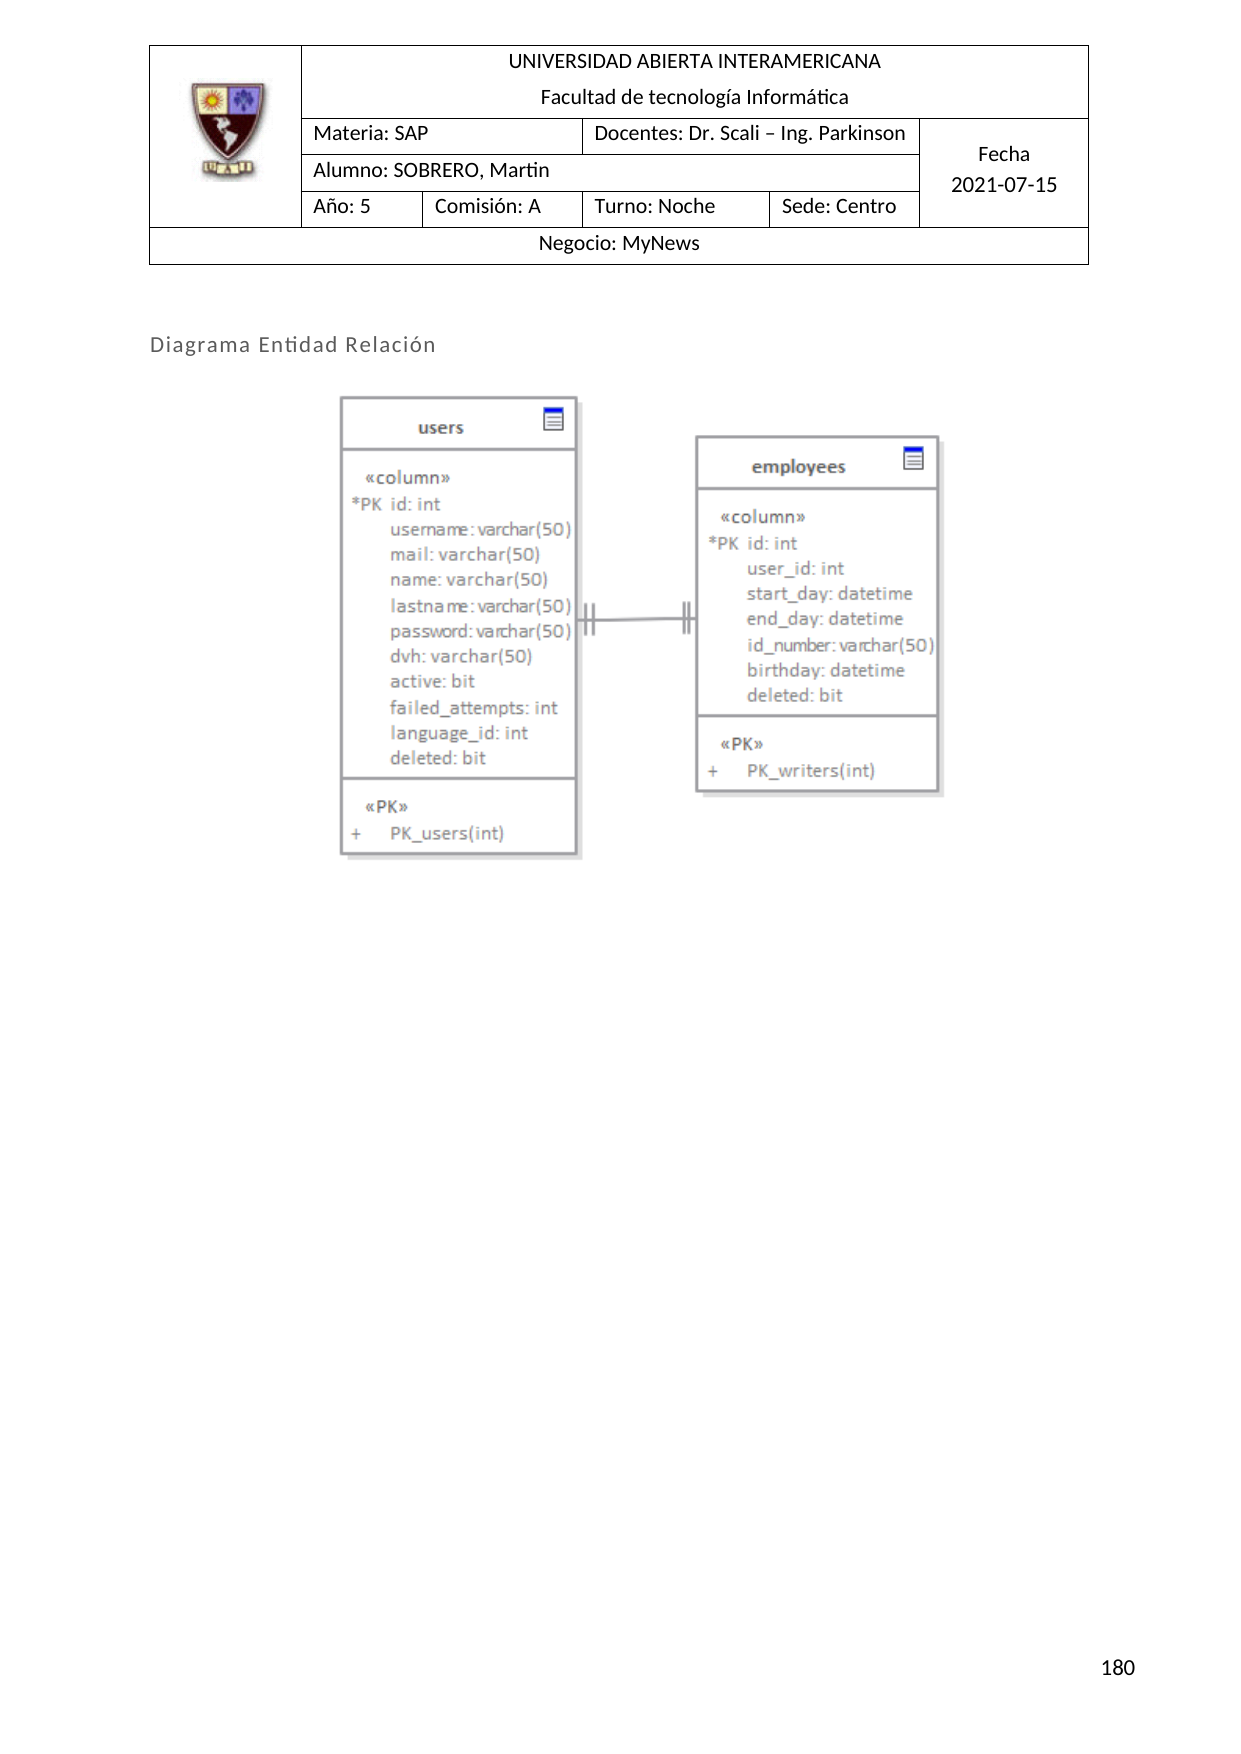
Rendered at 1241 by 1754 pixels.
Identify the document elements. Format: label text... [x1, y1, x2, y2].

picture [337, 387, 949, 868]
subtitle Diagrama Entidad Relación [150, 330, 1135, 358]
picture [177, 74, 278, 187]
